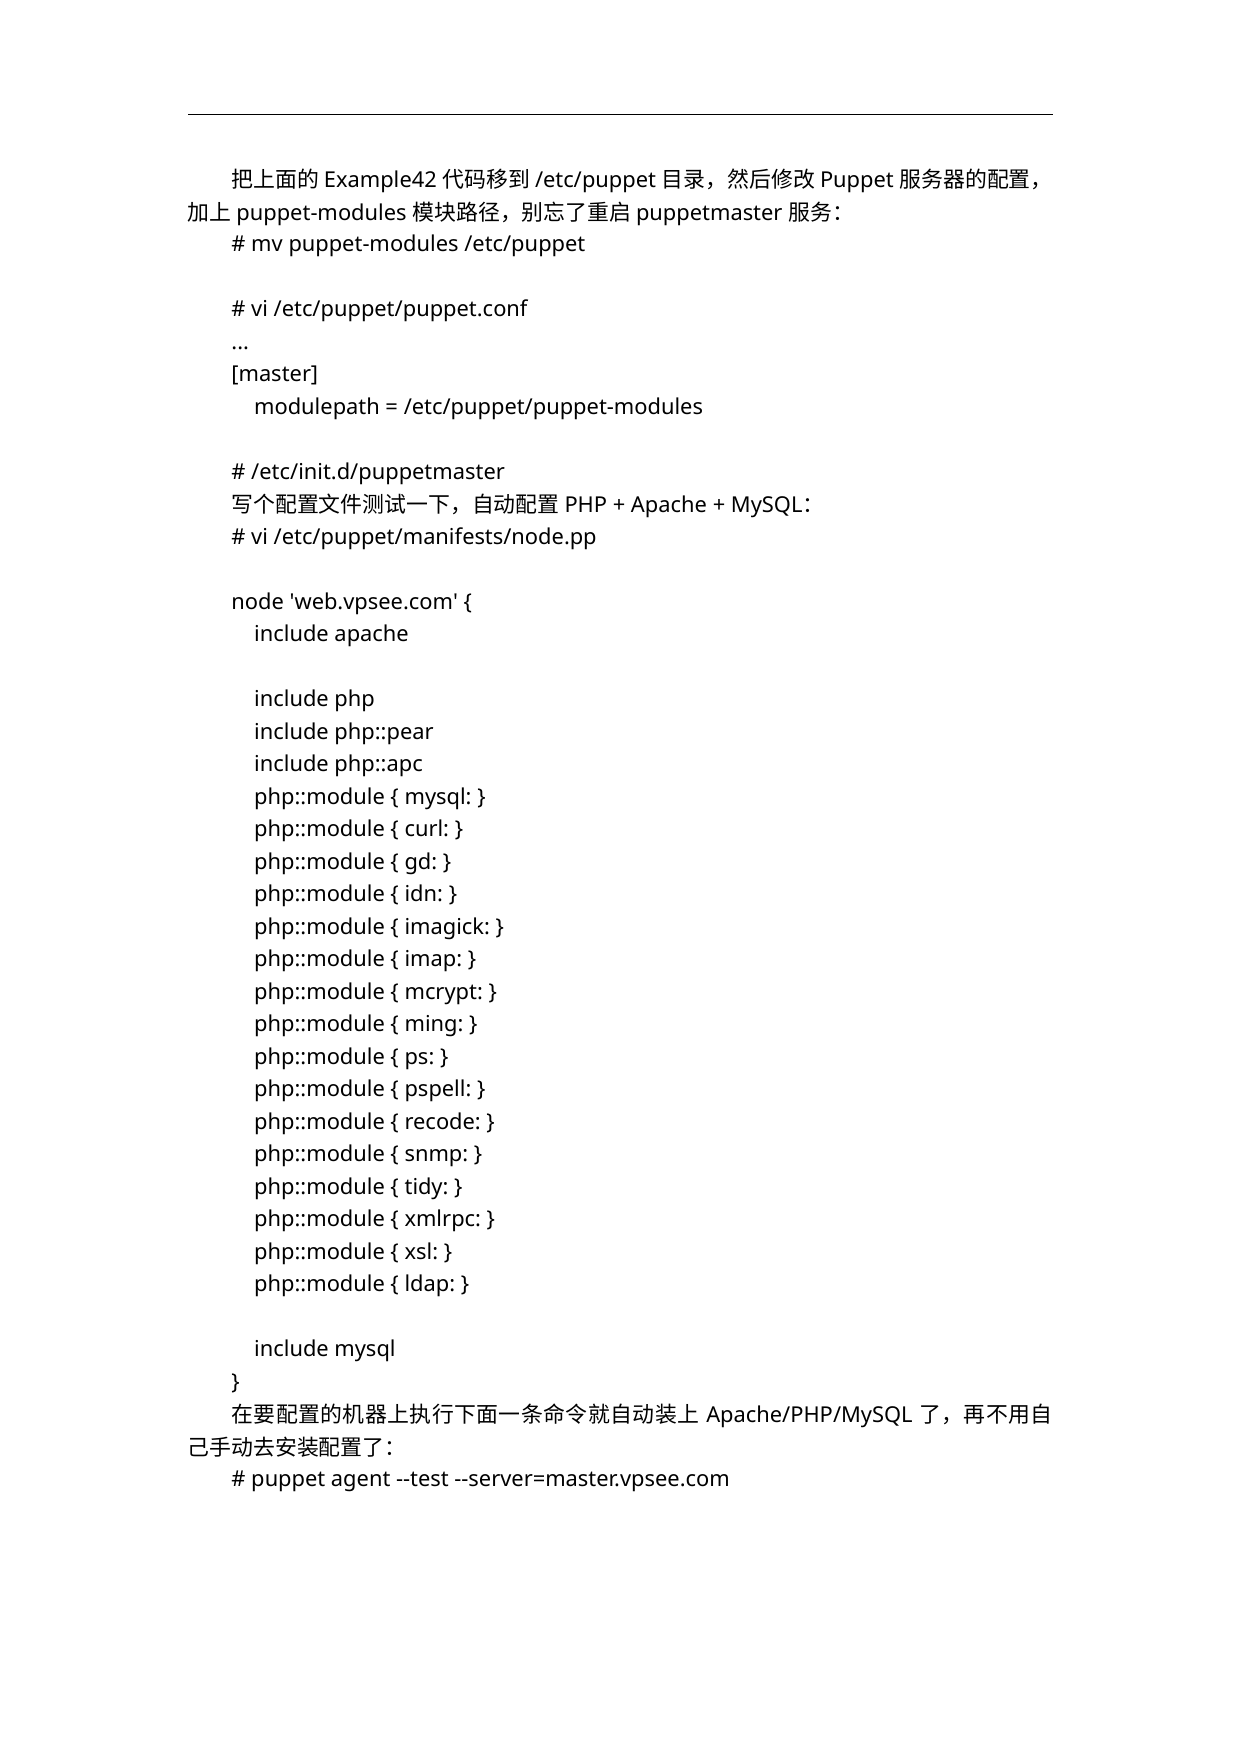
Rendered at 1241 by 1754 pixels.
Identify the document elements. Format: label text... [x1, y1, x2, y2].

text php::module { imap: } [187, 942, 1053, 974]
text php::module { imagick: } [187, 909, 1053, 942]
text php::module { ldap: } [187, 1267, 1053, 1299]
text php::module { gd: } [187, 844, 1053, 877]
text [master] [187, 357, 1053, 389]
text # vi /etc/puppet/manifests/node.pp [187, 519, 1053, 552]
text php::module { xsl: } [187, 1234, 1053, 1267]
text php::module { snmp: } [187, 1137, 1053, 1169]
text # puppet agent --test --server=master.vpsee.com [187, 1462, 1053, 1494]
text 在要配置的机器上执行下面一条命令就自动装上 Apache/PHP/MySQL 了，再不用自己手动去安装配置了： [187, 1397, 1053, 1462]
text php::module { curl: } [187, 812, 1053, 844]
text # /etc/init.d/puppetmaster [187, 454, 1053, 487]
text include php::apc [187, 747, 1053, 779]
text # vi /etc/puppet/puppet.conf [187, 292, 1053, 324]
text ... [187, 324, 1053, 357]
text php::module { pspell: } [187, 1072, 1053, 1104]
text php::module { xmlrpc: } [187, 1202, 1053, 1234]
text include mysql [187, 1332, 1053, 1364]
text php::module { recode: } [187, 1104, 1053, 1137]
text 写个配置文件测试一下，自动配置 PHP + Apache + MySQL： [187, 487, 1053, 519]
text node 'web.vpsee.com' { [187, 584, 1053, 617]
text php::module { mcrypt: } [187, 974, 1053, 1007]
text php::module { tidy: } [187, 1169, 1053, 1202]
text php::module { idn: } [187, 877, 1053, 909]
text 把上面的 Example42 代码移到 /etc/puppet 目录，然后修改 Puppet 服务器的配置，加上 puppet-modules 模块路径，别忘了重启 puppetmaster 服务： [187, 162, 1053, 227]
text include php [187, 682, 1053, 714]
text # mv puppet-modules /etc/puppet [187, 227, 1053, 259]
text php::module { ps: } [187, 1039, 1053, 1072]
text include apache [187, 617, 1053, 649]
text } [187, 1364, 1053, 1397]
text include php::pear [187, 714, 1053, 747]
text modulepath = /etc/puppet/puppet-modules [187, 389, 1053, 422]
text php::module { mysql: } [187, 779, 1053, 812]
text php::module { ming: } [187, 1007, 1053, 1039]
